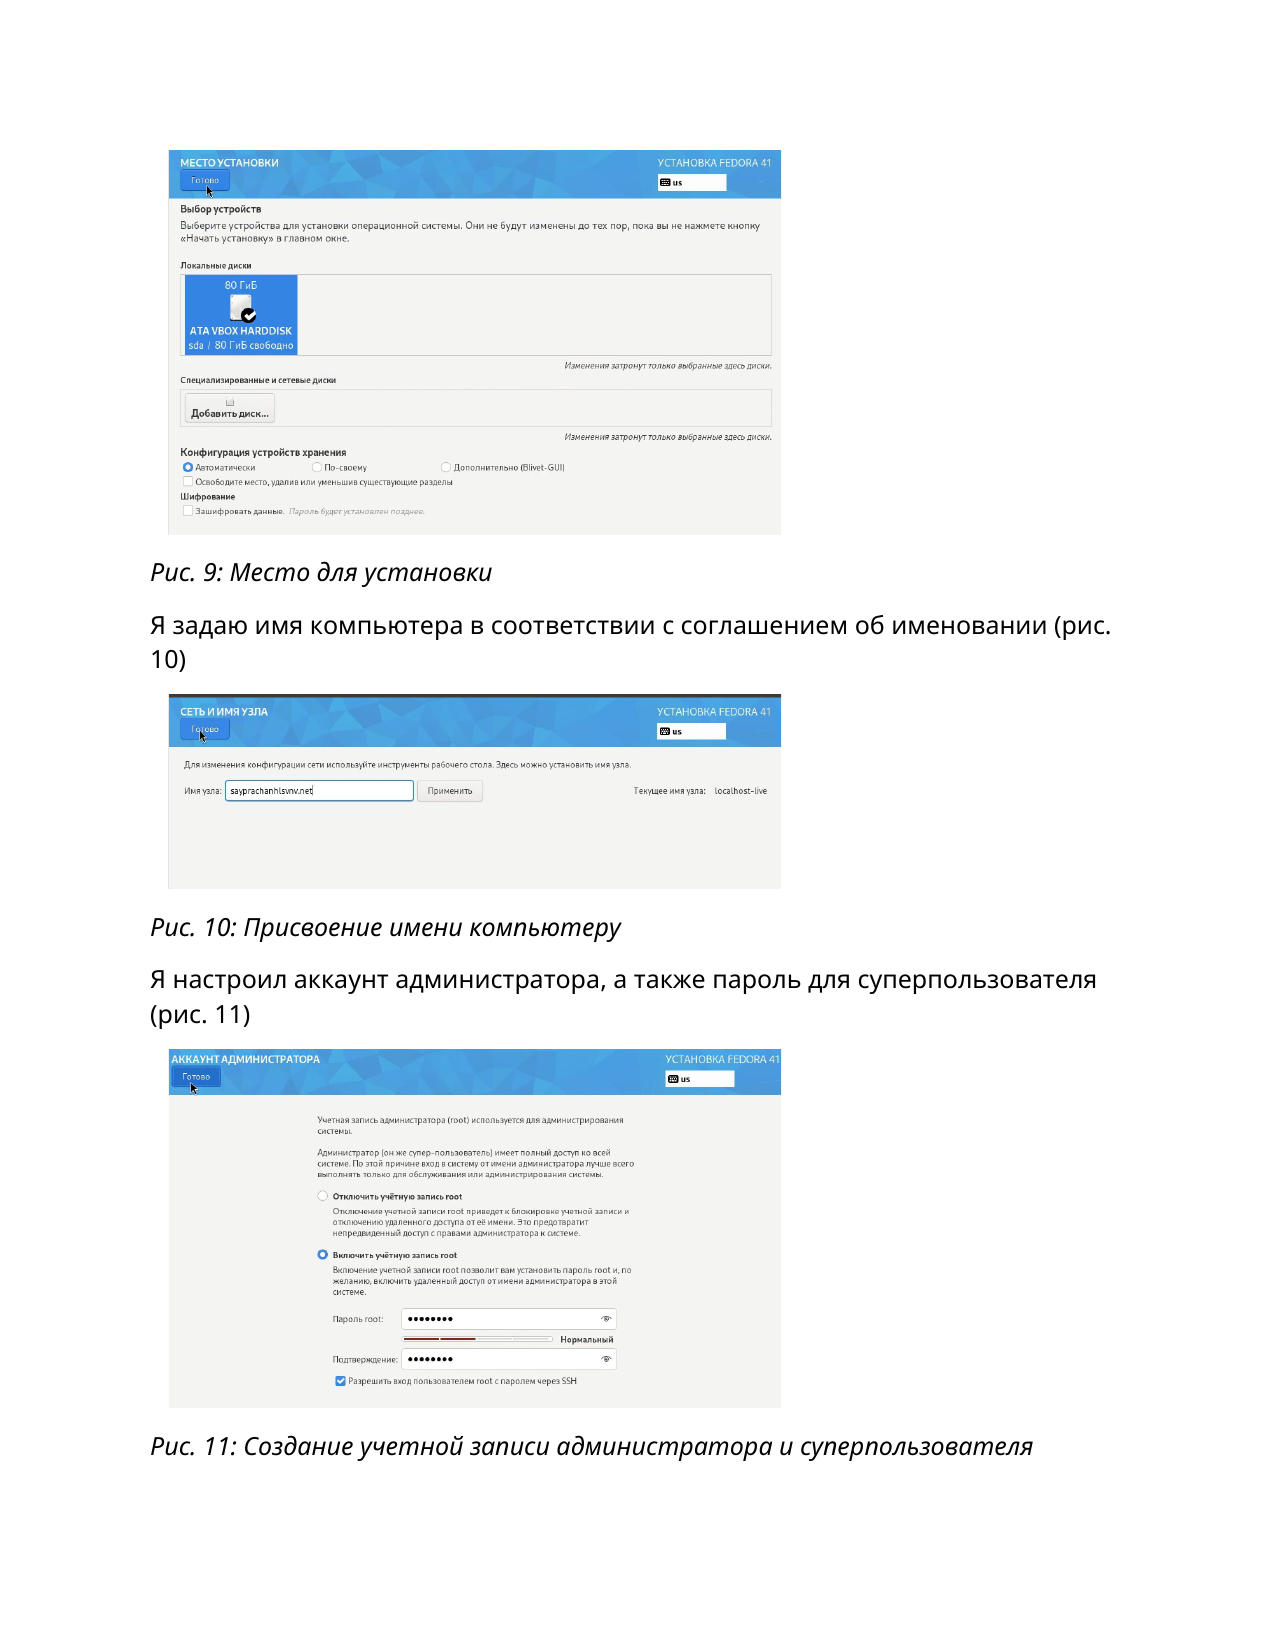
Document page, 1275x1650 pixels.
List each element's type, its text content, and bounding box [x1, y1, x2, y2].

text Я задаю имя компьютера в соответствии с соглашением об именовании (рис. 10) [150, 608, 1125, 676]
text Рис. 9: Место для установки [150, 555, 1125, 589]
text Я настроил аккаунт администратора, а также пароль для суперпользователя (рис. 11) [150, 962, 1125, 1030]
picture [168, 1049, 782, 1408]
text Рис. 10: Присвоение имени компьютеру [150, 909, 1125, 943]
picture [168, 694, 782, 889]
text Рис. 11: Создание учетной записи администратора и суперпользователя [150, 1429, 1125, 1463]
picture [168, 150, 782, 535]
